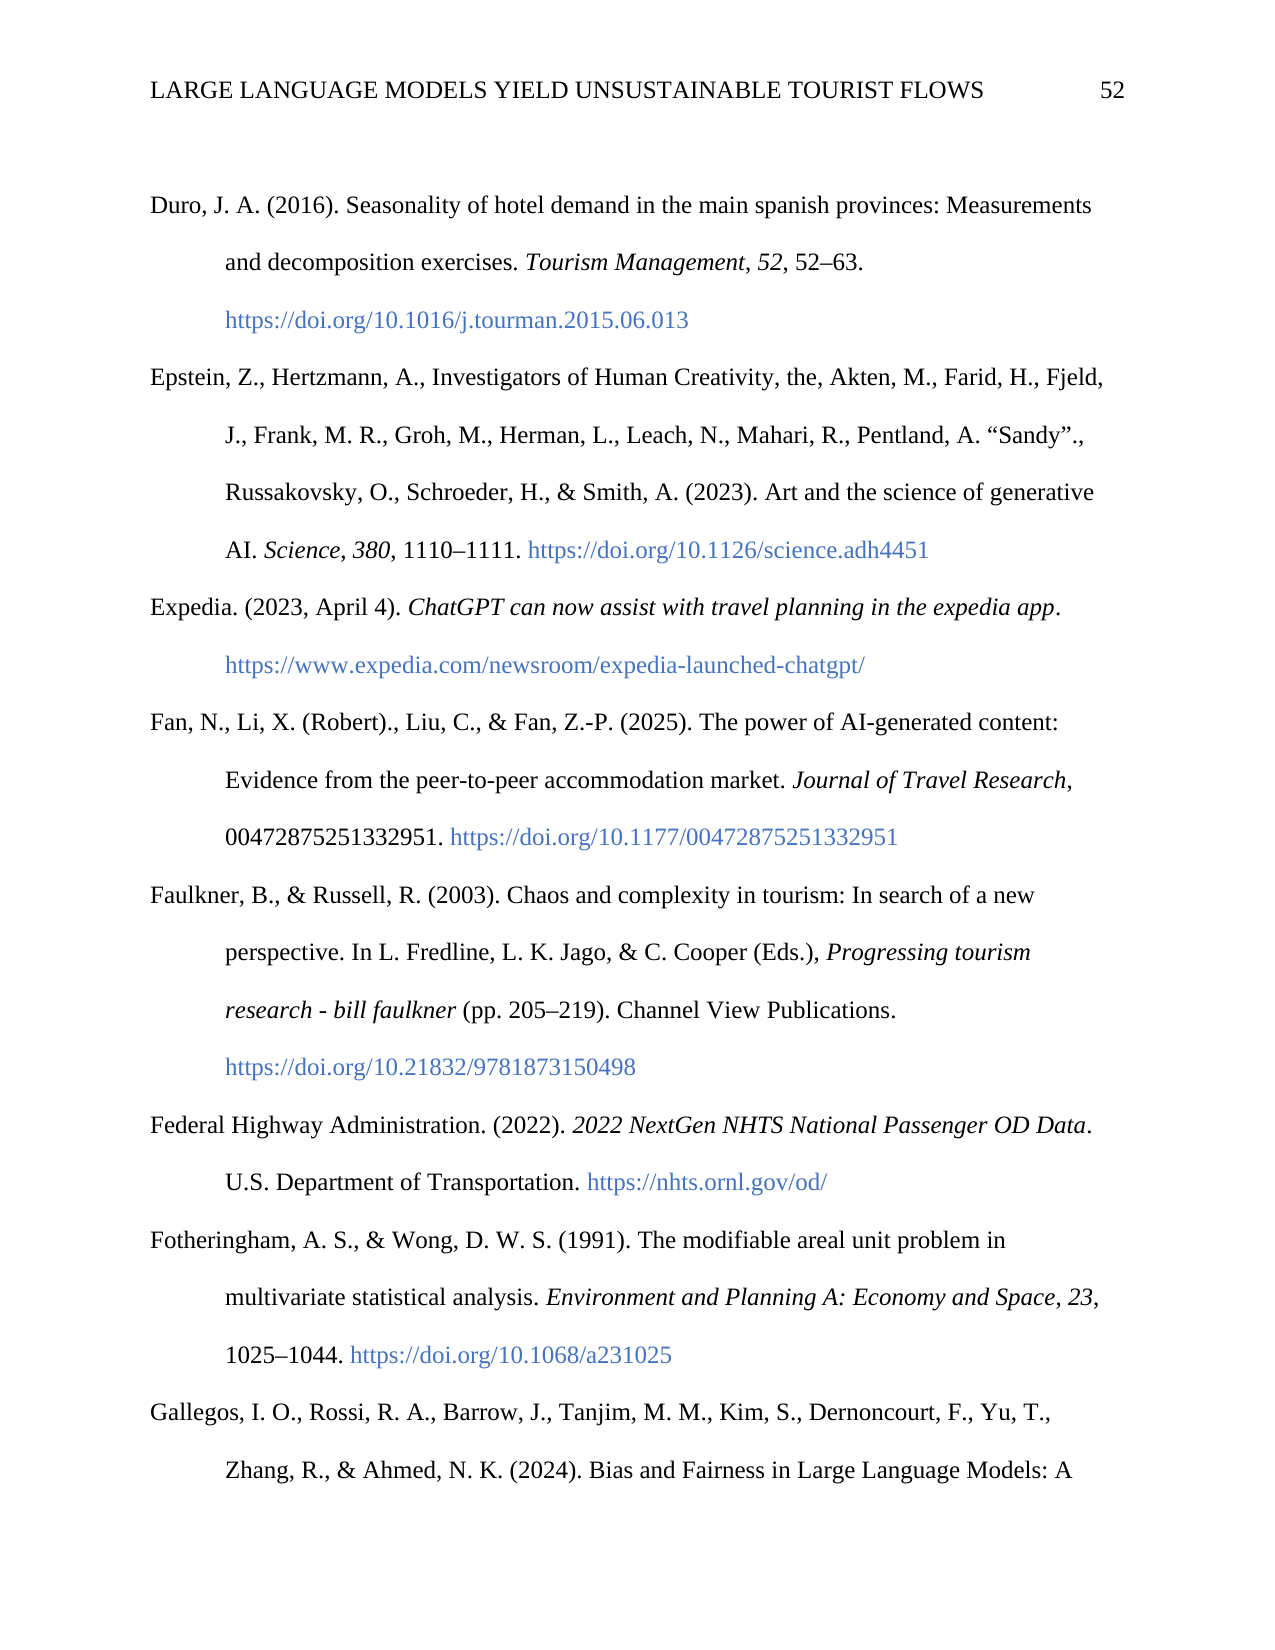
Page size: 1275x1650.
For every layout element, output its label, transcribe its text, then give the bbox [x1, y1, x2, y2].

text Duro, J. A. (2016). Seasonality of hotel demand in the main spanish provinces: Measurements and decomposition exercises. Tourism Management, 52, 52–63. https://doi.org/10.1016/j.tourman.2015.06.013 [150, 190, 1125, 334]
text Faulkner, B., & Russell, R. (2003). Chaos and complexity in tourism: In search of a new perspective. In L. Fredline, L. K. Jago, & C. Cooper (Eds.), Progressing tourism research - bill faulkner (pp. 205–219). Channel View Publications. https://doi.org/10.21832/9781873150498 [150, 880, 1125, 1081]
text Expedia. (2023, April 4). ChatGPT can now assist with travel planning in the expedia app. https://www.expedia.com/newsroom/expedia-launched-chatgpt/ [150, 592, 1125, 679]
text Epstein, Z., Hertzmann, A., Investigators of Human Creativity, the, Akten, M., Farid, H., Fjeld, J., Frank, M. R., Groh, M., Herman, L., Leach, N., Mahari, R., Pentland, A. “Sandy”., Russakovsky, O., Schroeder, H., & Smith, A. (2023). Art and the science of generative AI. Science, 380, 1110–1111. https://doi.org/10.1126/science.adh4451 [150, 362, 1125, 564]
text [150, 1397, 1125, 1484]
text Fotheringham, A. S., & Wong, D. W. S. (1991). The modifiable areal unit problem in multivariate statistical analysis. Environment and Planning A: Economy and Space, 23, 1025–1044. https://doi.org/10.1068/a231025 [150, 1225, 1125, 1369]
text Fan, N., Li, X. (Robert)., Liu, C., & Fan, Z.-P. (2025). The power of AI-generated content: Evidence from the peer-to-peer accommodation market. Journal of Travel Research, 00472875251332951. https://doi.org/10.1177/00472875251332951 [150, 707, 1125, 851]
text Federal Highway Administration. (2022). 2022 NextGen NHTS National Passenger OD Data. U.S. Department of Transportation. https://nhts.ornl.gov/od/ [150, 1110, 1125, 1196]
